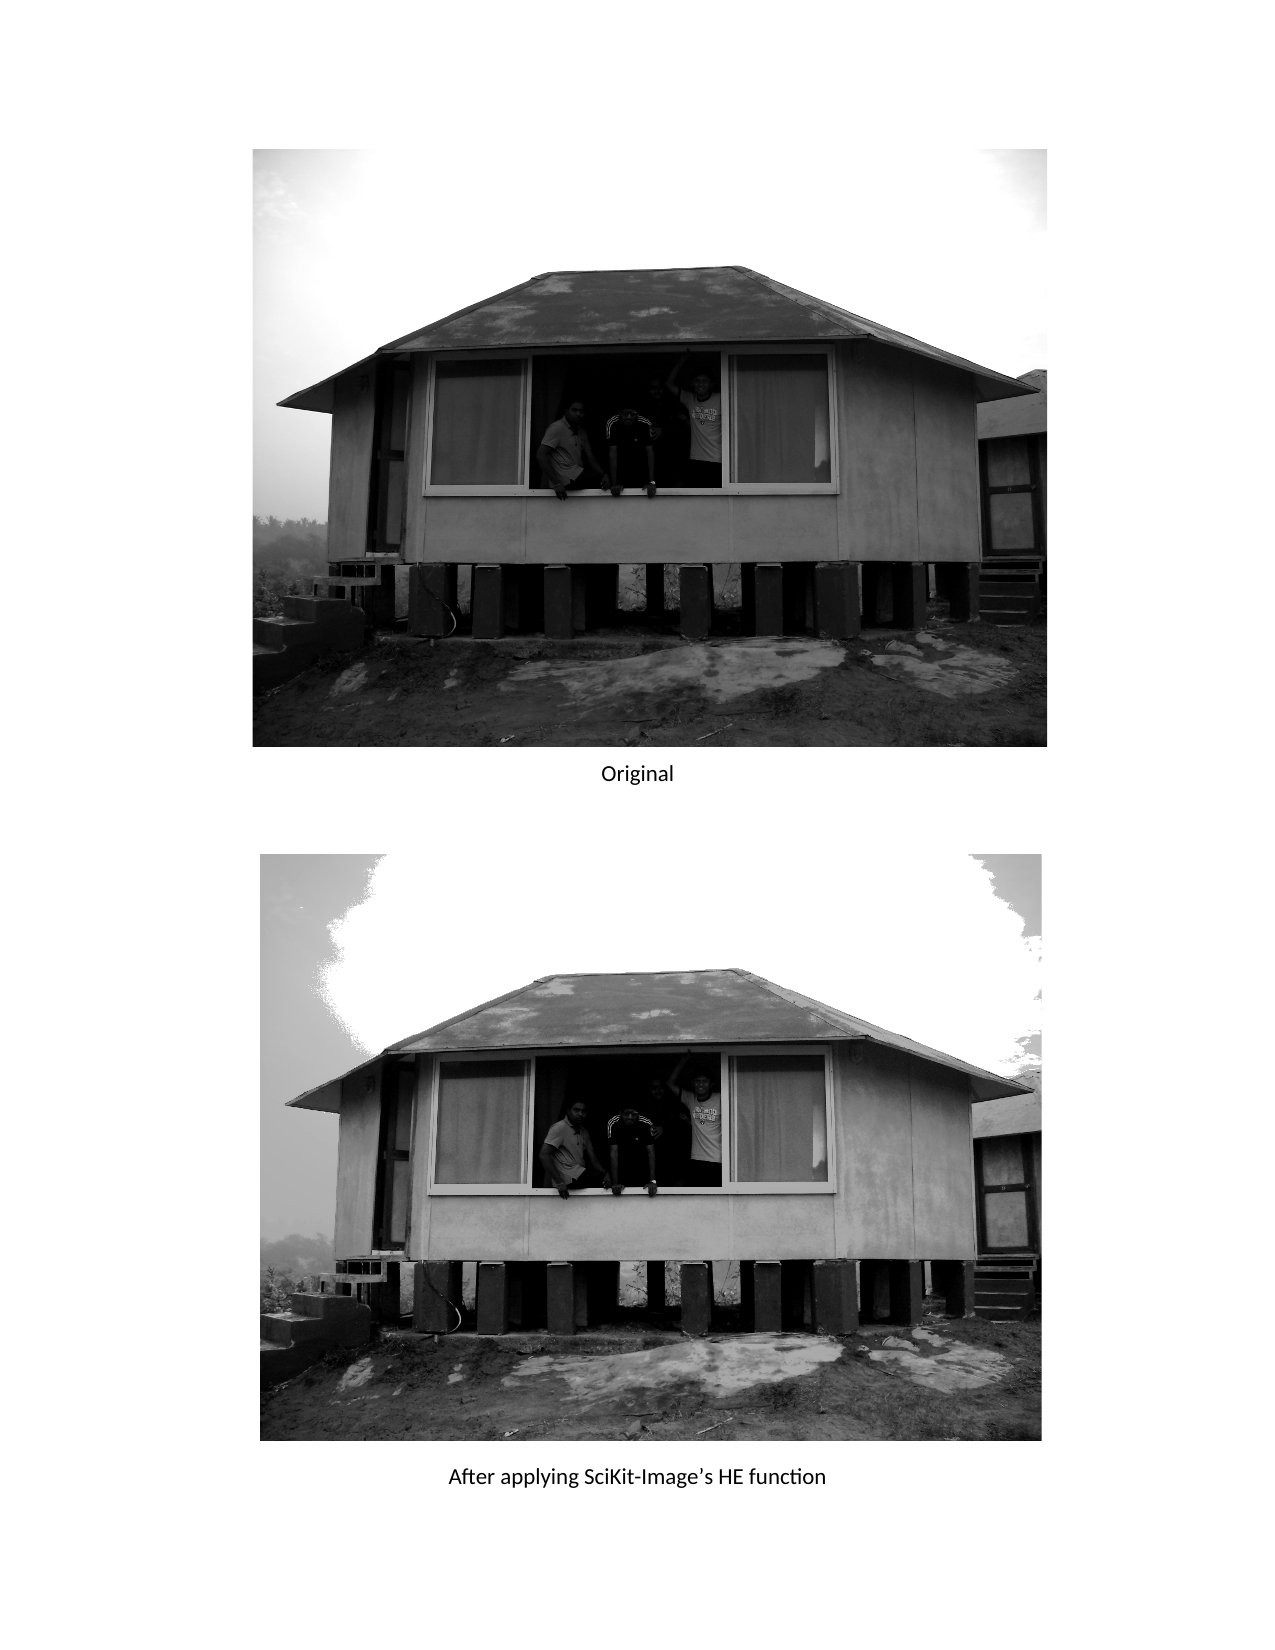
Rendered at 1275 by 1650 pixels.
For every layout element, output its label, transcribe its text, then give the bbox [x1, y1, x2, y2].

text After applying SciKit-Image’s HE function [150, 1462, 1125, 1491]
picture [260, 854, 1042, 1441]
text Original [150, 759, 1125, 787]
picture [252, 149, 1048, 747]
